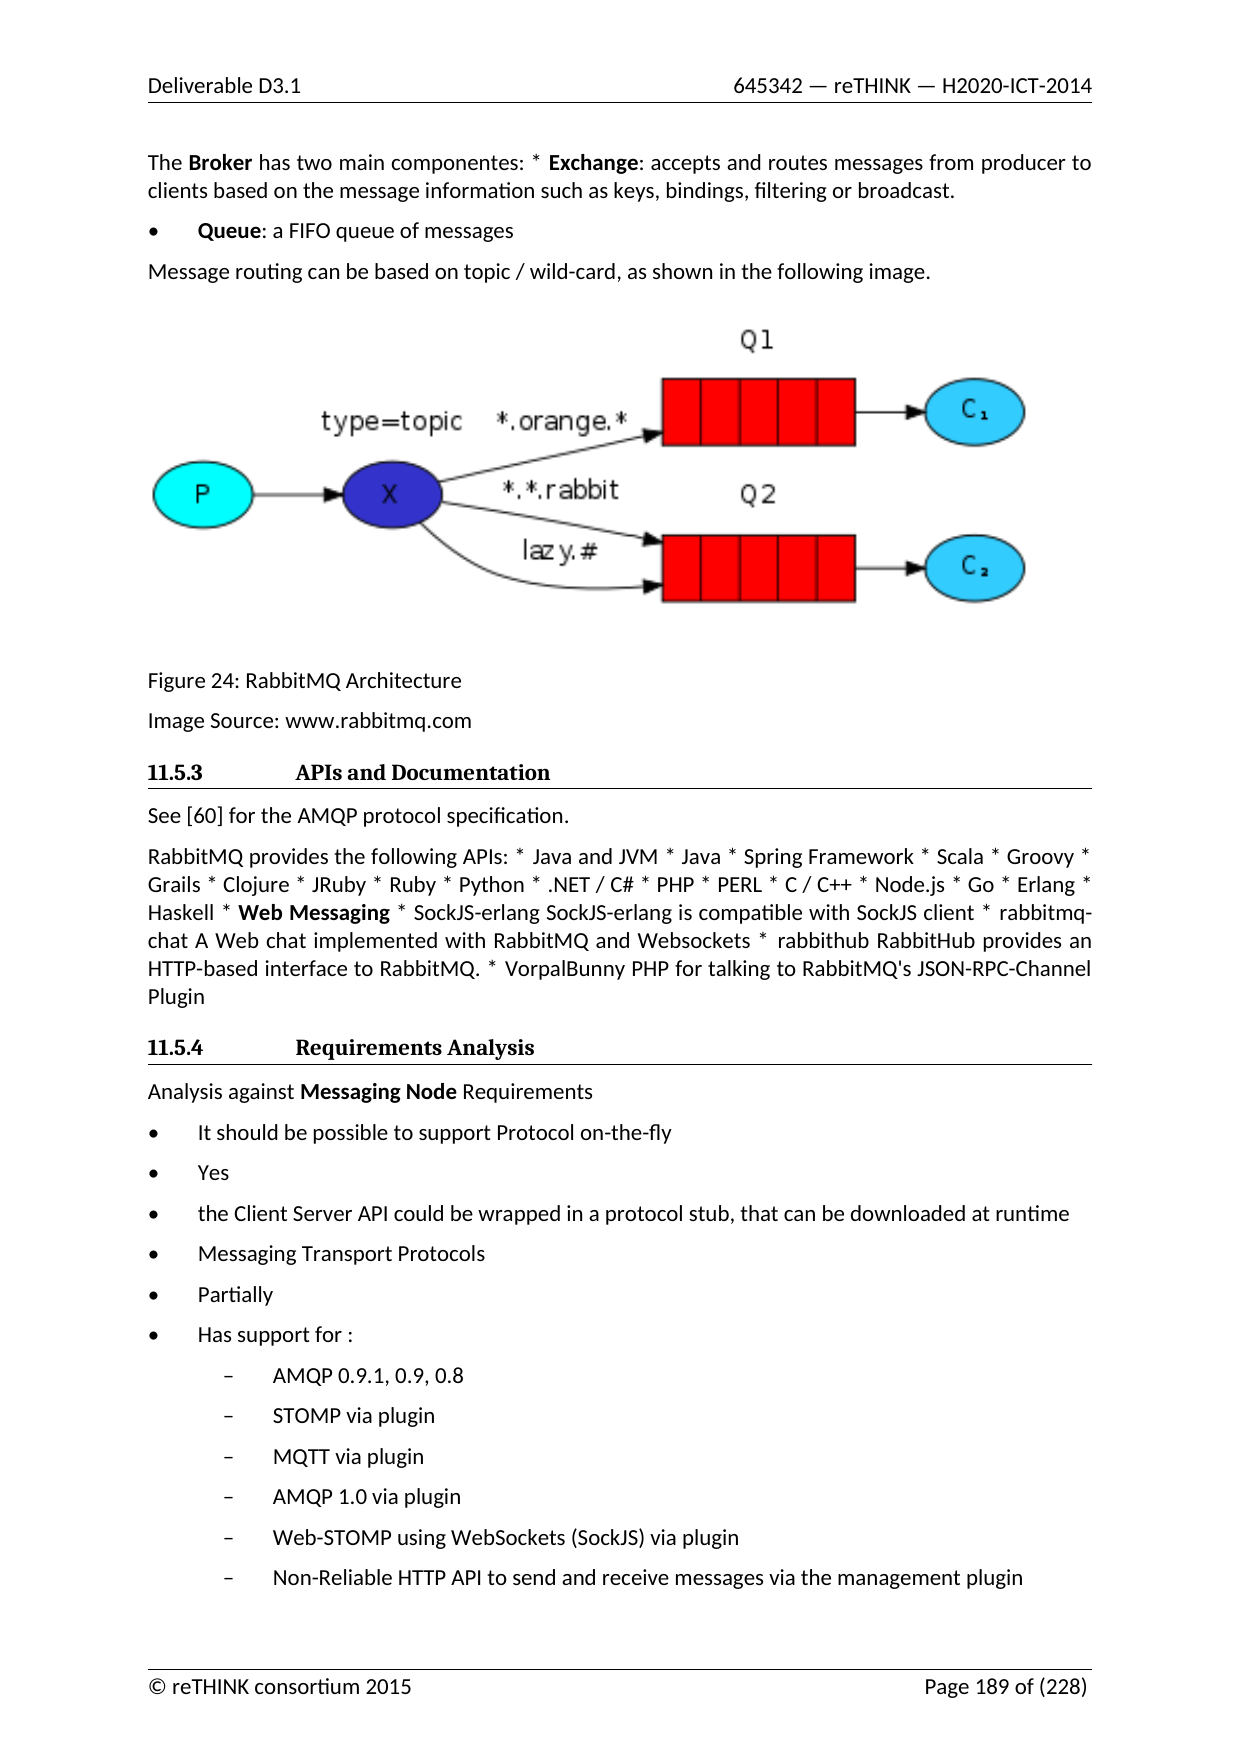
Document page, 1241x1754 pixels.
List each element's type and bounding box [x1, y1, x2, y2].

picture [147, 297, 1032, 654]
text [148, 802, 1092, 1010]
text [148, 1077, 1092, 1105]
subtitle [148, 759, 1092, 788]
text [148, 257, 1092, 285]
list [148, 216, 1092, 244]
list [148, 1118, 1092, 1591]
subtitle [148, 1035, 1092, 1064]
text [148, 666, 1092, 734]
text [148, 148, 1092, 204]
